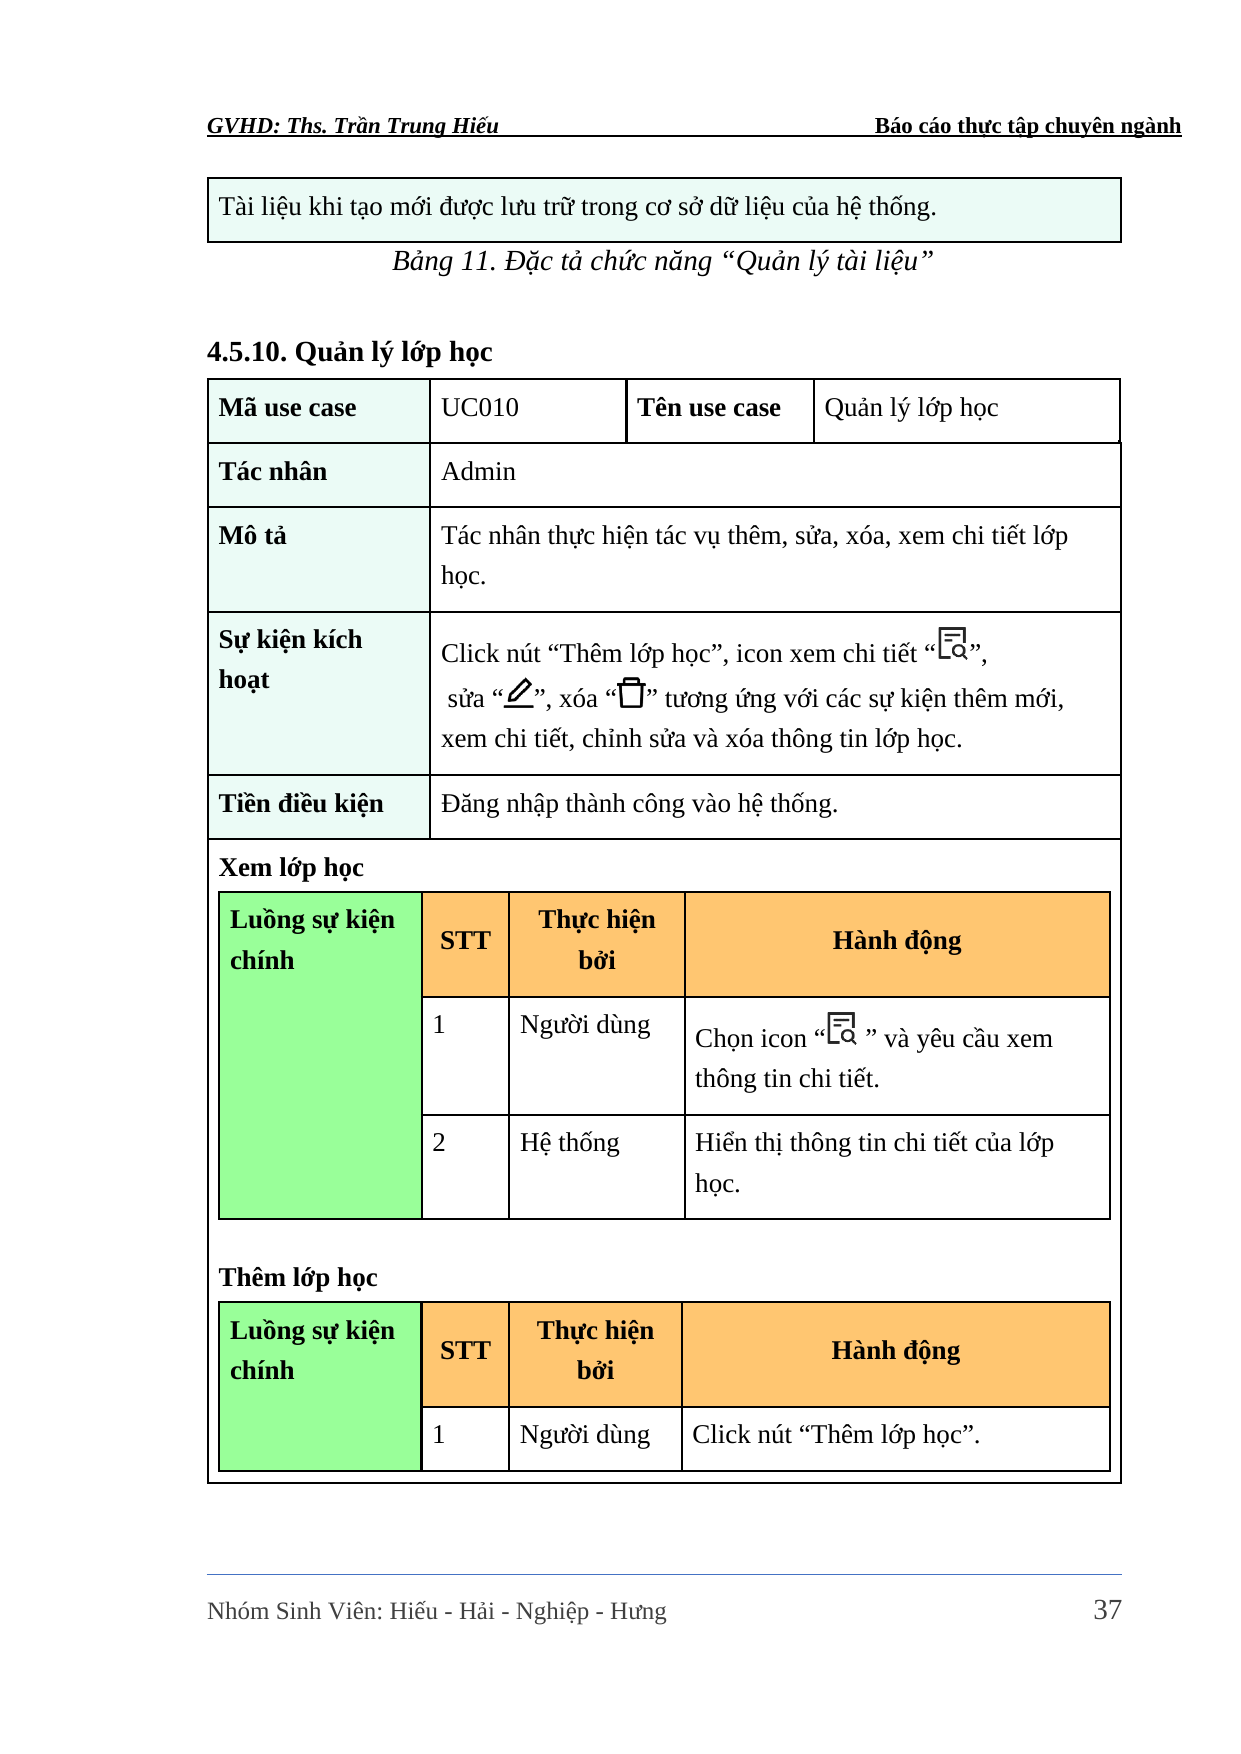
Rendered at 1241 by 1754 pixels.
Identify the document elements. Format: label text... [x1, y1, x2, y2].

picture [936, 623, 969, 663]
table_cell Click nút “Thêm lớp học”, icon xem chi tiết “”, sửa “”, xóa “” tương ứng với các sự kiện thêm mới, xem chi tiết, chỉnh sửa và xóa thông tin lớp học. [431, 613, 1120, 774]
text Bảng 11. Đặc tả chức năng “Quản lý tài liệu” [207, 243, 1122, 277]
table_cell Mô tả [209, 508, 429, 611]
table_cell Tác nhân [209, 444, 429, 506]
table_header UC010 [431, 380, 625, 442]
table_cell Sự kiện kích hoạt [209, 613, 429, 774]
table_header Mã use case [209, 380, 429, 442]
subtitle 4.5.10. Quản lý lớp học [207, 334, 1122, 368]
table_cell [209, 179, 1120, 241]
table_cell Tiền điều kiện [209, 776, 429, 838]
picture [503, 677, 534, 708]
table_header Quản lý lớp học [815, 380, 1119, 442]
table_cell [209, 840, 1120, 1482]
picture [825, 1008, 859, 1048]
picture [617, 677, 646, 708]
table_cell Admin [431, 444, 1120, 506]
table_cell Đăng nhập thành công vào hệ thống. [431, 776, 1120, 838]
table_cell Tác nhân thực hiện tác vụ thêm, sửa, xóa, xem chi tiết lớp học. [431, 508, 1120, 611]
table_header Tên use case [628, 380, 813, 442]
